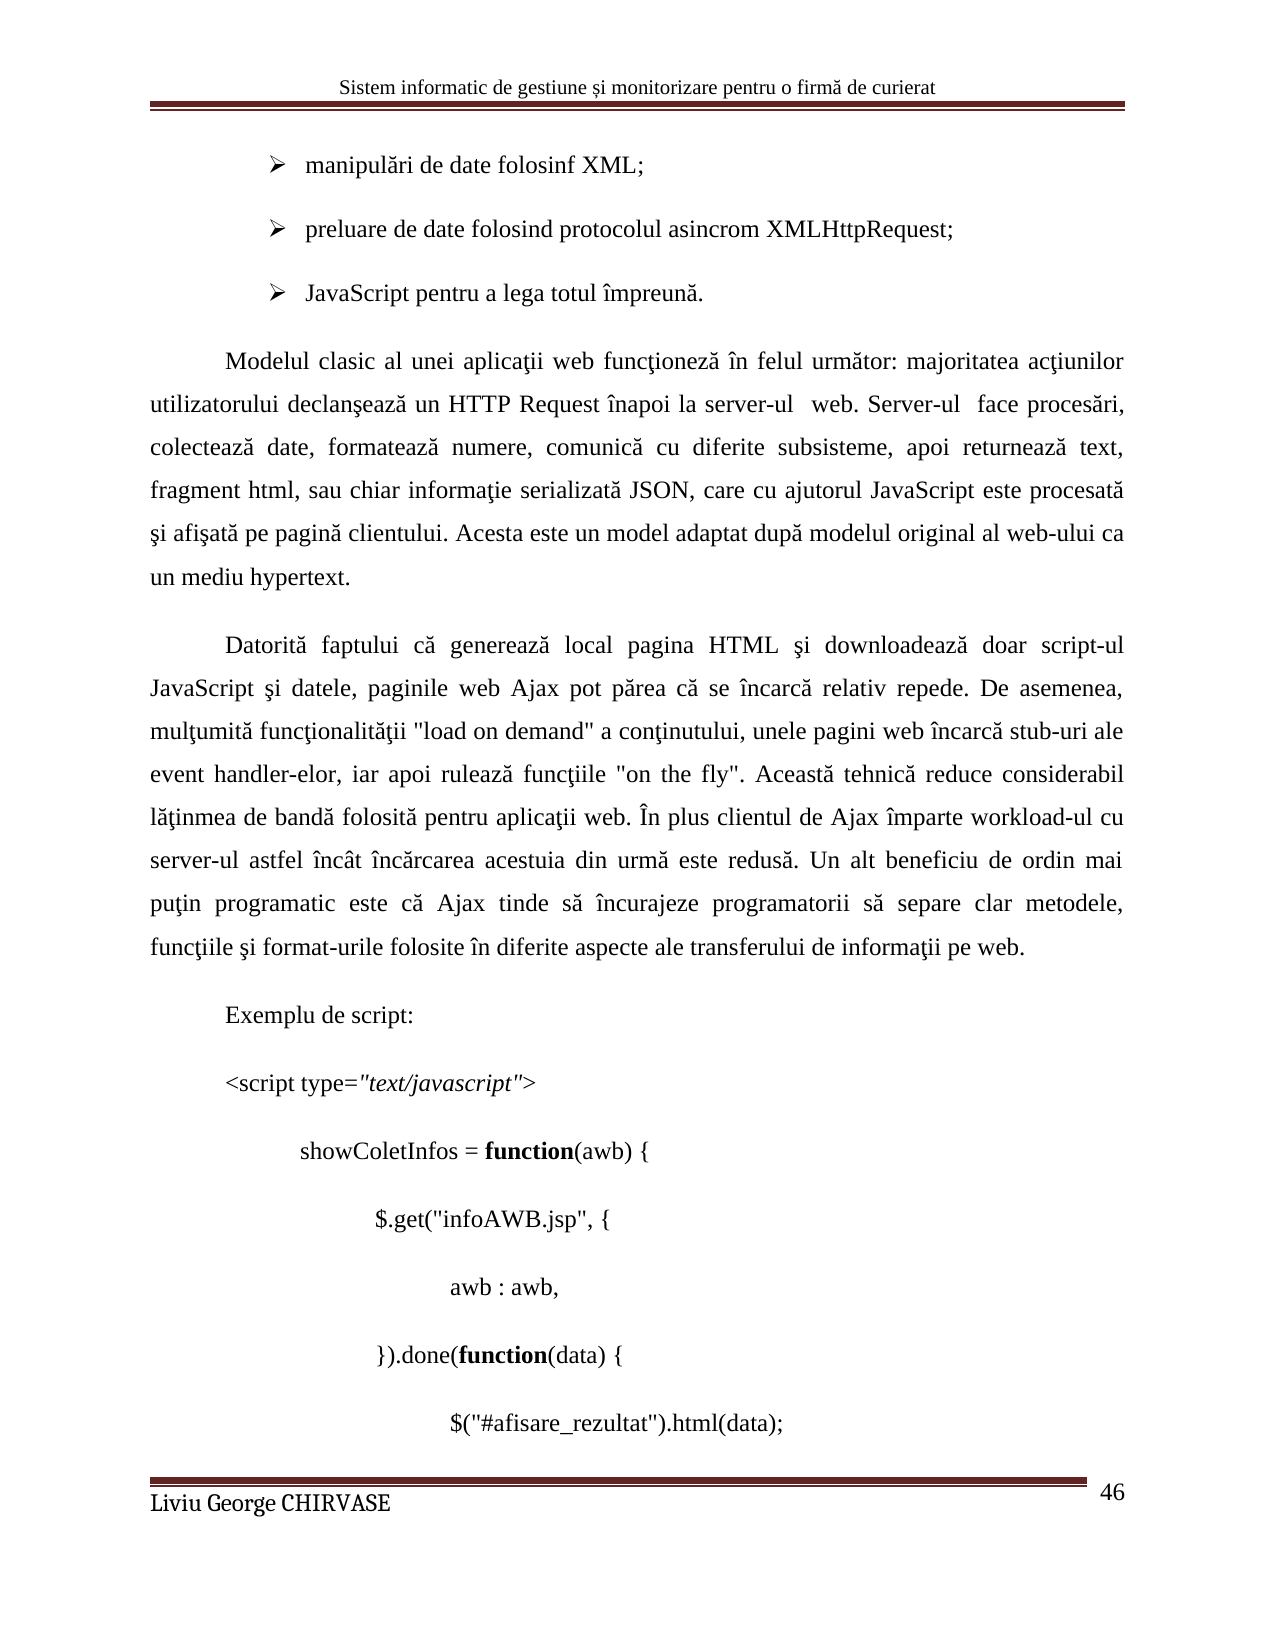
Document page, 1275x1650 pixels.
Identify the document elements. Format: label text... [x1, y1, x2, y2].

text $("#afisare_rezultat").html(data); [150, 1408, 1125, 1437]
text $.get("infoAWB.jsp", { [150, 1204, 1125, 1233]
text <script type="text/javascript"> [150, 1068, 1125, 1097]
list JavaScript pentru a lega totul împreună. [268, 278, 1125, 307]
text awb : awb, [150, 1272, 1125, 1301]
list manipulări de date folosinf XML; [268, 150, 1125, 179]
text Exemplu de script: [150, 1000, 1125, 1028]
text Modelul clasic al unei aplicaţii web funcţioneză în felul următor: majoritatea acţiunilor utilizatorului declanşează un HTTP Request înapoi la server-ul web. Server-ul face procesări, colectează date, formatează numere, comunică cu diferite subsisteme, apoi returnează text, fragment html, sau chiar informaţie serializată JSON, care cu ajutorul JavaScript este procesată şi afişată pe pagină clientului. Acesta este un model adaptat după modelul original al web-ului ca un mediu hypertext. [150, 346, 1125, 590]
text }).done(function(data) { [150, 1340, 1125, 1369]
text showColetInfos = function(awb) { [150, 1136, 1125, 1165]
text Datorită faptului că generează local pagina HTML şi downloadează doar script-ul JavaScript şi datele, paginile web Ajax pot părea că se încarcă relativ repede. De asemenea, mulţumită funcţionalităţii "load on demand" a conţinutului, unele pagini web încarcă stub-uri ale event handler-elor, iar apoi rulează funcţiile "on the fly". Această tehnică reduce considerabil lăţinmea de bandă folosită pentru aplicaţii web. În plus clientul de Ajax împarte workload-ul cu server-ul astfel încât încărcarea acestuia din urmă este redusă. Un alt beneficiu de ordin mai puţin programatic este că Ajax tinde să încurajeze programatorii să separe clar metodele, funcţiile şi format-urile folosite în diferite aspecte ale transferului de informaţii pe web. [150, 630, 1125, 960]
list preluare de date folosind protocolul asincrom XMLHttpRequest; [268, 214, 1125, 243]
